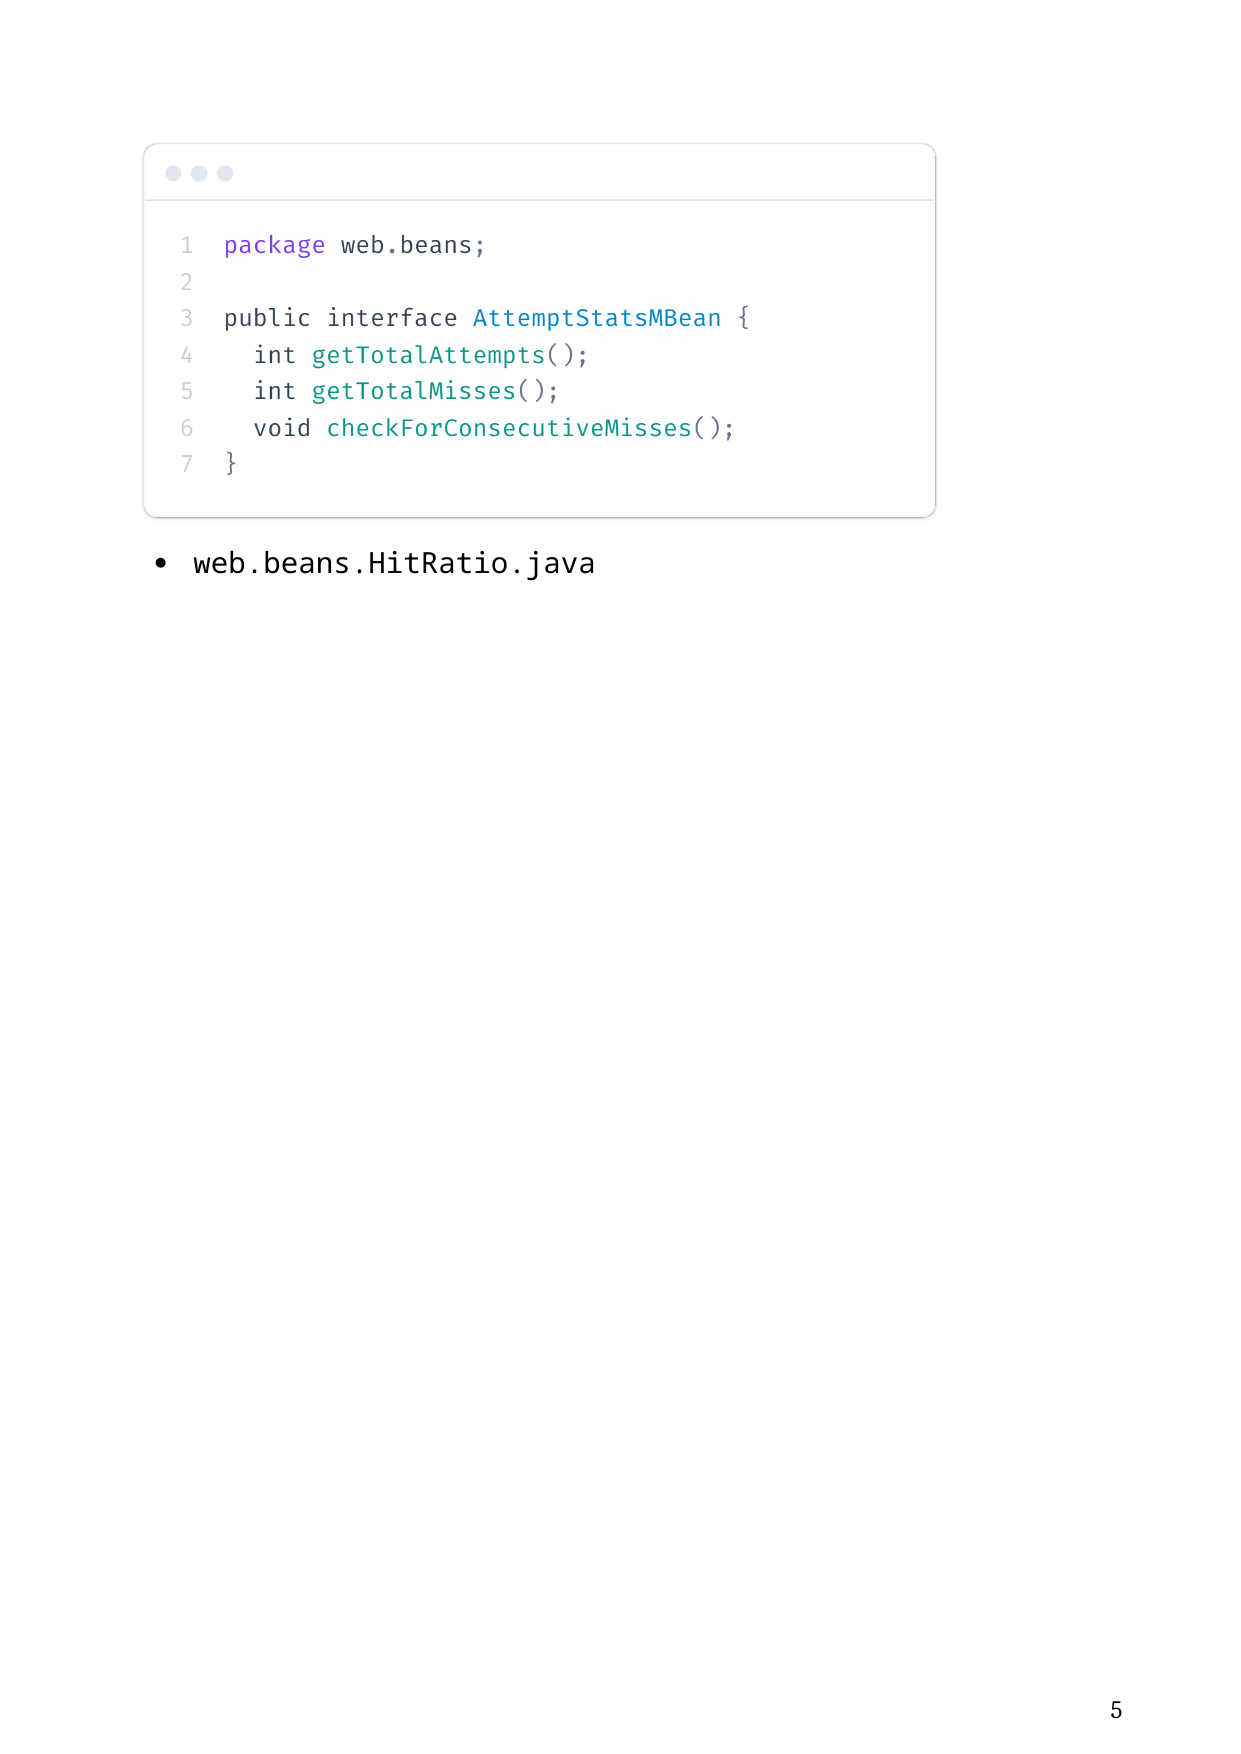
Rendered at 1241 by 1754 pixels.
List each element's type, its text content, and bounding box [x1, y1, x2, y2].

picture [118, 118, 961, 543]
list web.beans.HitRatio.java [156, 542, 1122, 582]
